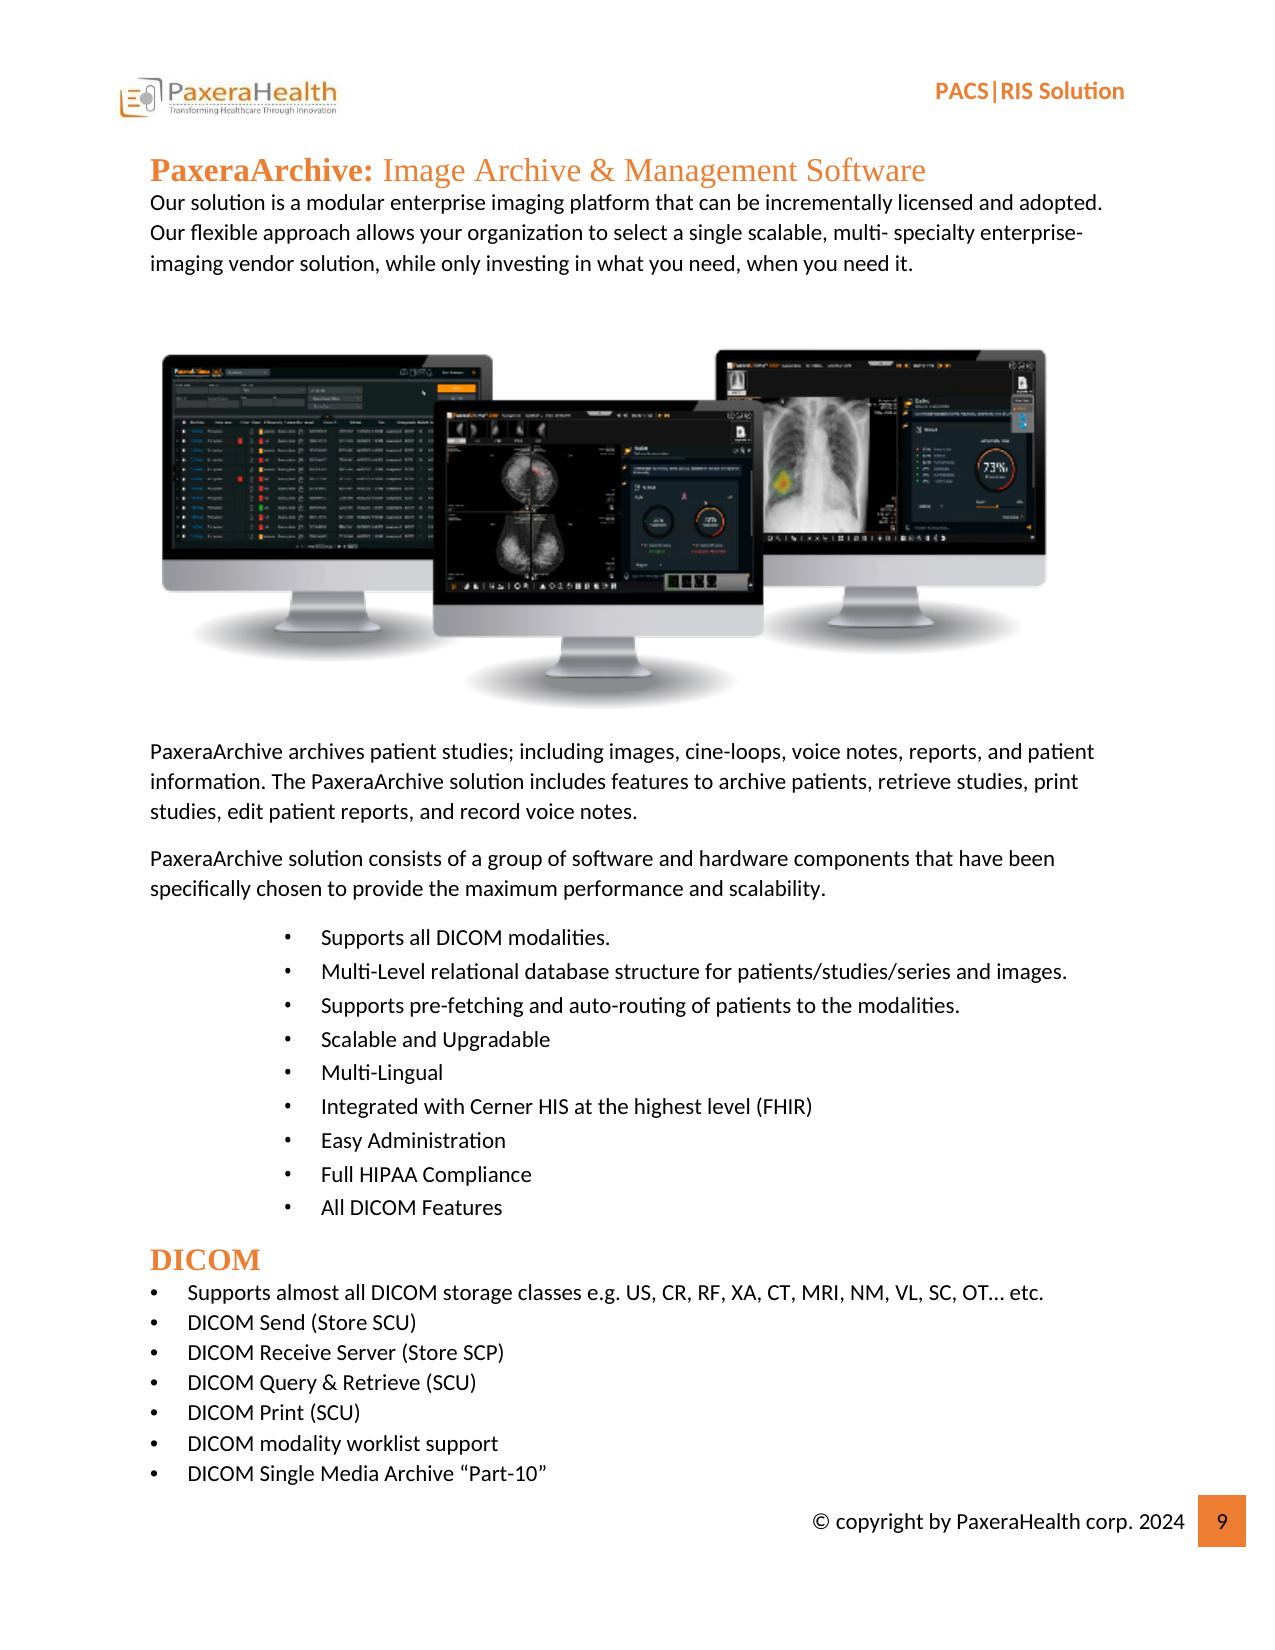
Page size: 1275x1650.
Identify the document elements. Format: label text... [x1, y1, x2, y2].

list DICOM modality worklist support [150, 1429, 1125, 1457]
list Multi-Level relational database structure for patients/studies/series and images. [283, 955, 1125, 986]
list DICOM Receive Server (Store SCP) [150, 1338, 1125, 1366]
list Multi-Lingual [283, 1056, 1125, 1087]
list Integrated with Cerner HIS at the highest level (FHIR) [283, 1090, 1125, 1121]
text PaxeraArchive solution consists of a group of software and hardware components that have been specifically chosen to provide the maximum performance and scalability. [150, 844, 1125, 902]
list All DICOM Features [283, 1191, 1125, 1222]
subtitle PaxeraArchive: Image Archive & Management Software [150, 150, 1125, 188]
list Supports all DICOM modalities. [283, 921, 1125, 952]
list Scalable and Upgradable [283, 1022, 1125, 1054]
picture [114, 71, 344, 121]
list Easy Administration [283, 1124, 1125, 1155]
list Full HIPAA Compliance [283, 1157, 1125, 1189]
subtitle DICOM [150, 1242, 1125, 1278]
list DICOM Query & Retrieve (SCU) [150, 1368, 1125, 1396]
list DICOM Print (SCU) [150, 1398, 1125, 1426]
list Supports pre-fetching and auto-routing of patients to the modalities. [283, 989, 1125, 1020]
picture [150, 341, 1060, 716]
text Our solution is a modular enterprise imaging platform that can be incrementally licensed and adopted. Our flexible approach allows your organization to select a single scalable, multi- specialty enterprise-imaging vendor solution, while only investing in what you need, when you need it. [150, 188, 1125, 277]
list DICOM Send (Store SCU) [150, 1308, 1125, 1336]
list DICOM Single Media Archive “Part-10” [150, 1459, 1125, 1487]
list Supports almost all DICOM storage classes e.g. US, CR, RF, XA, CT, MRI, NM, VL, SC, OT… etc. [150, 1278, 1125, 1306]
